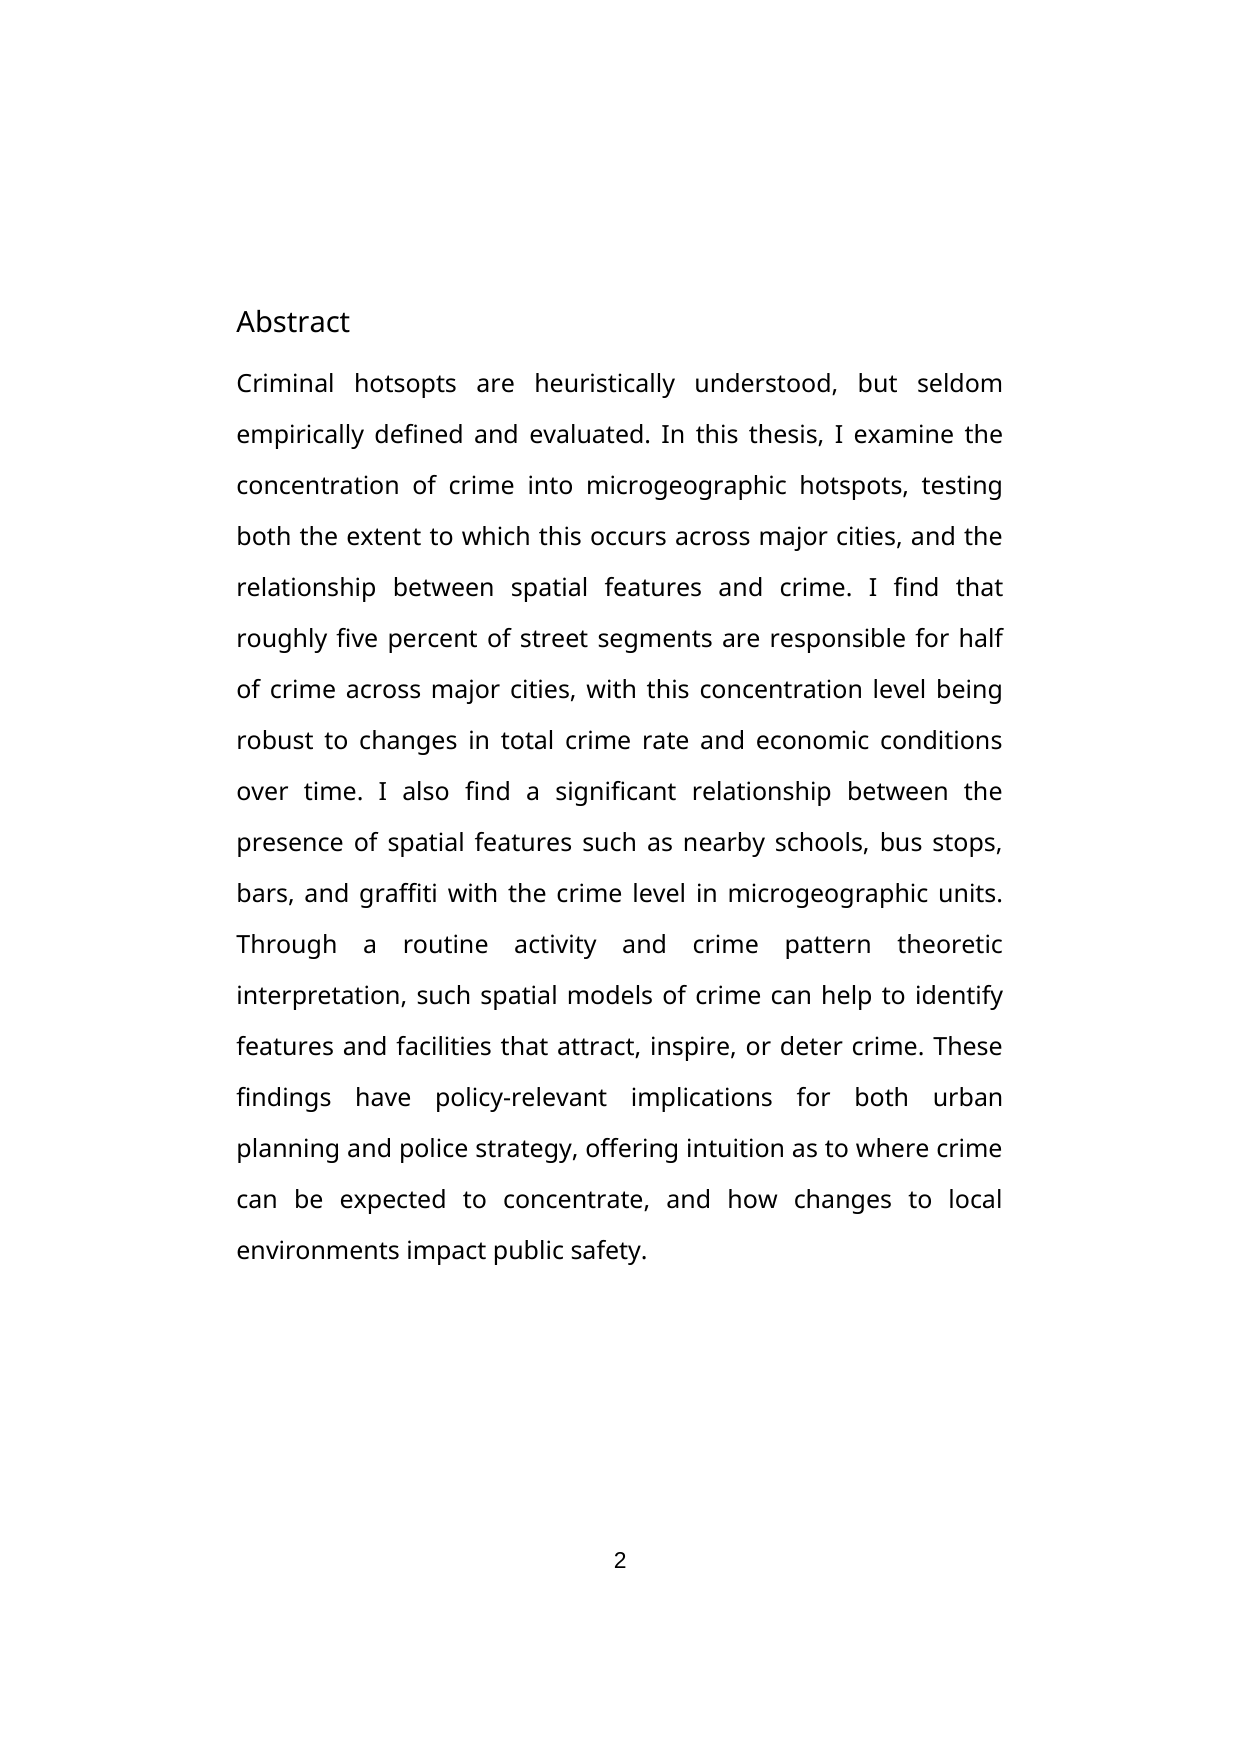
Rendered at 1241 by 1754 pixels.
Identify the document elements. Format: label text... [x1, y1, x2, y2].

text Criminal hotsopts are heuristically understood, but seldom empirically defined and evaluated. In this thesis, I examine the concentration of crime into microgeographic hotspots, testing both the extent to which this occurs across major cities, and the relationship between spatial features and crime. I find that roughly five percent of street segments are responsible for half of crime across major cities, with this concentration level being robust to changes in total crime rate and economic conditions over time. I also find a significant relationship between the presence of spatial features such as nearby schools, bus stops, bars, and graffiti with the crime level in microgeographic units. Through a routine activity and crime pattern theoretic interpretation, such spatial models of crime can help to identify features and facilities that attract, inspire, or deter crime. These findings have policy-relevant implications for both urban planning and police strategy, offering intuition as to where crime can be expected to concentrate, and how changes to local environments impact public safety. [236, 365, 1004, 1267]
subtitle Abstract [236, 301, 1004, 341]
